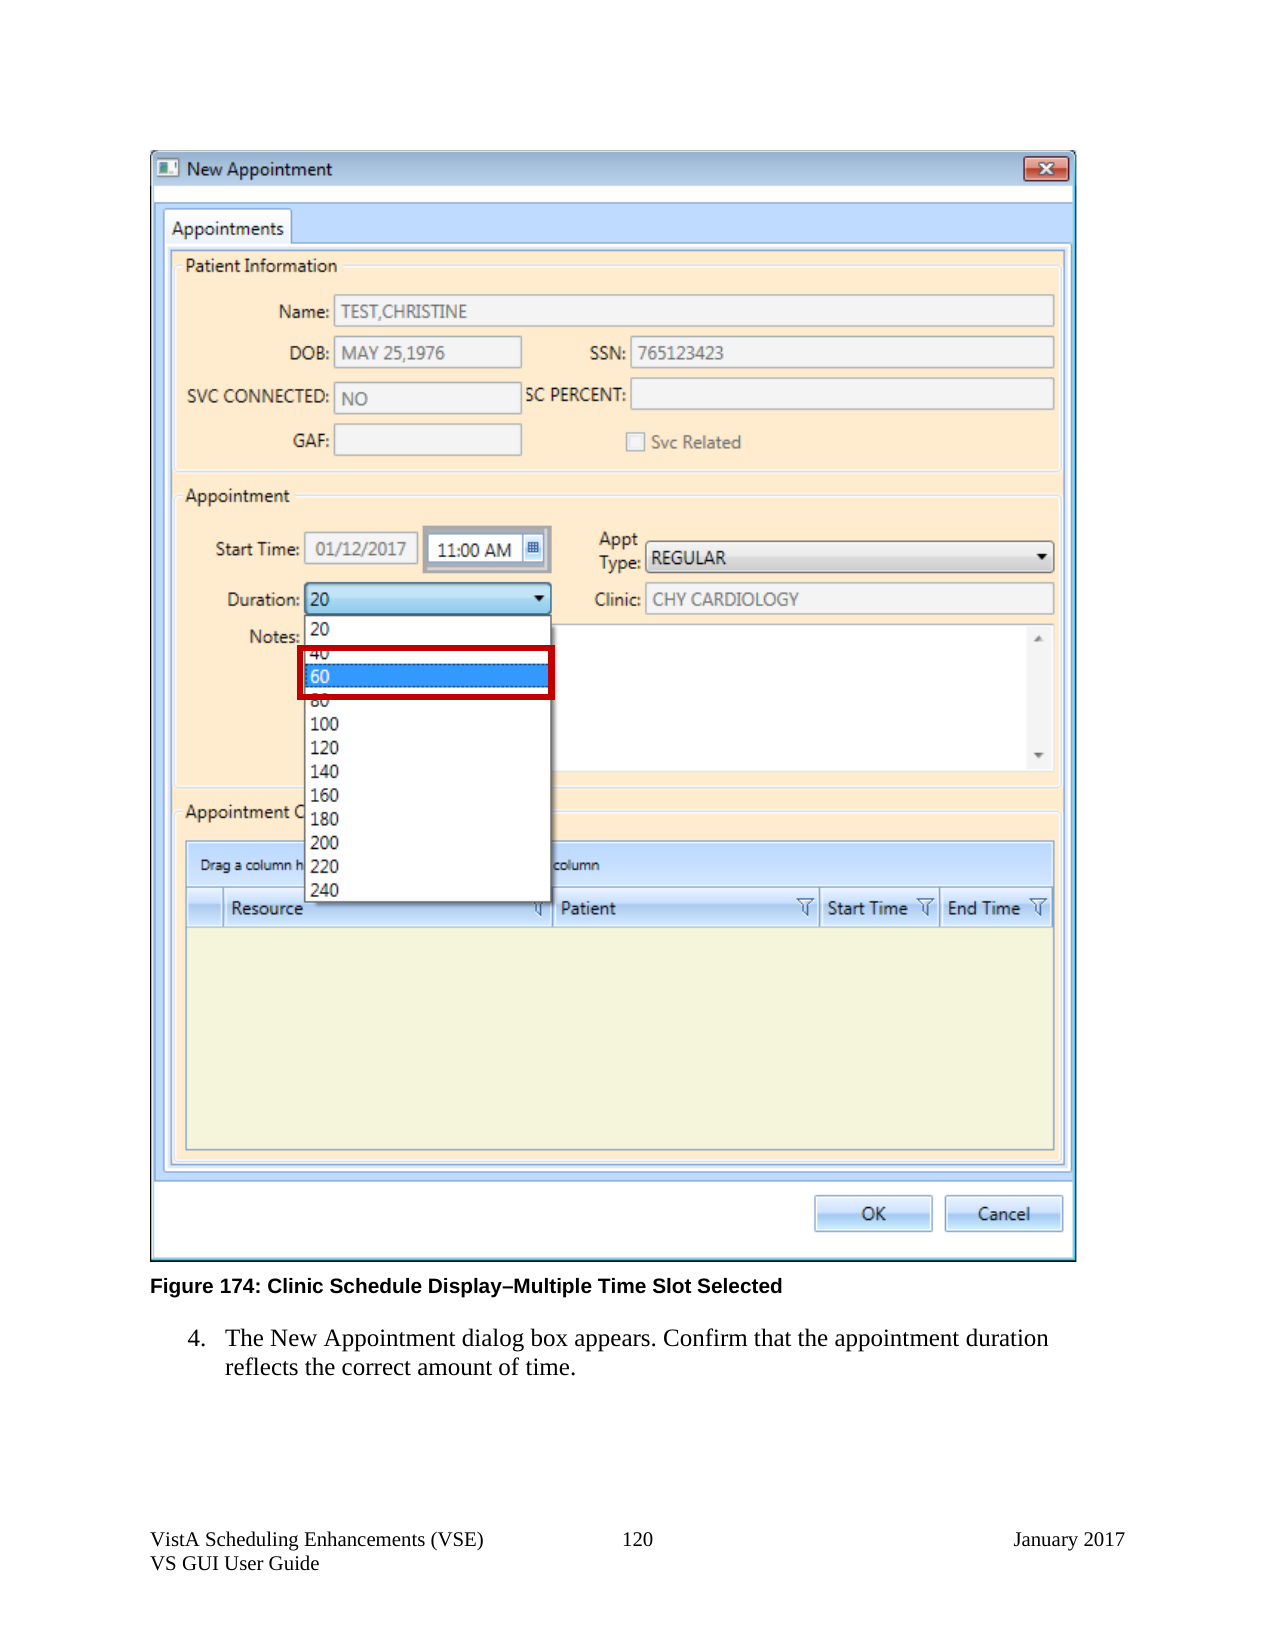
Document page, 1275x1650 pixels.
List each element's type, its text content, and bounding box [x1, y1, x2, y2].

picture [150, 150, 1077, 1262]
list The New Appointment dialog box appears. Confirm that the appointment duration reflects the correct amount of time. [187, 1323, 1125, 1381]
text Figure 174: Clinic Schedule Display–Multiple Time Slot Selected [150, 1274, 1125, 1298]
